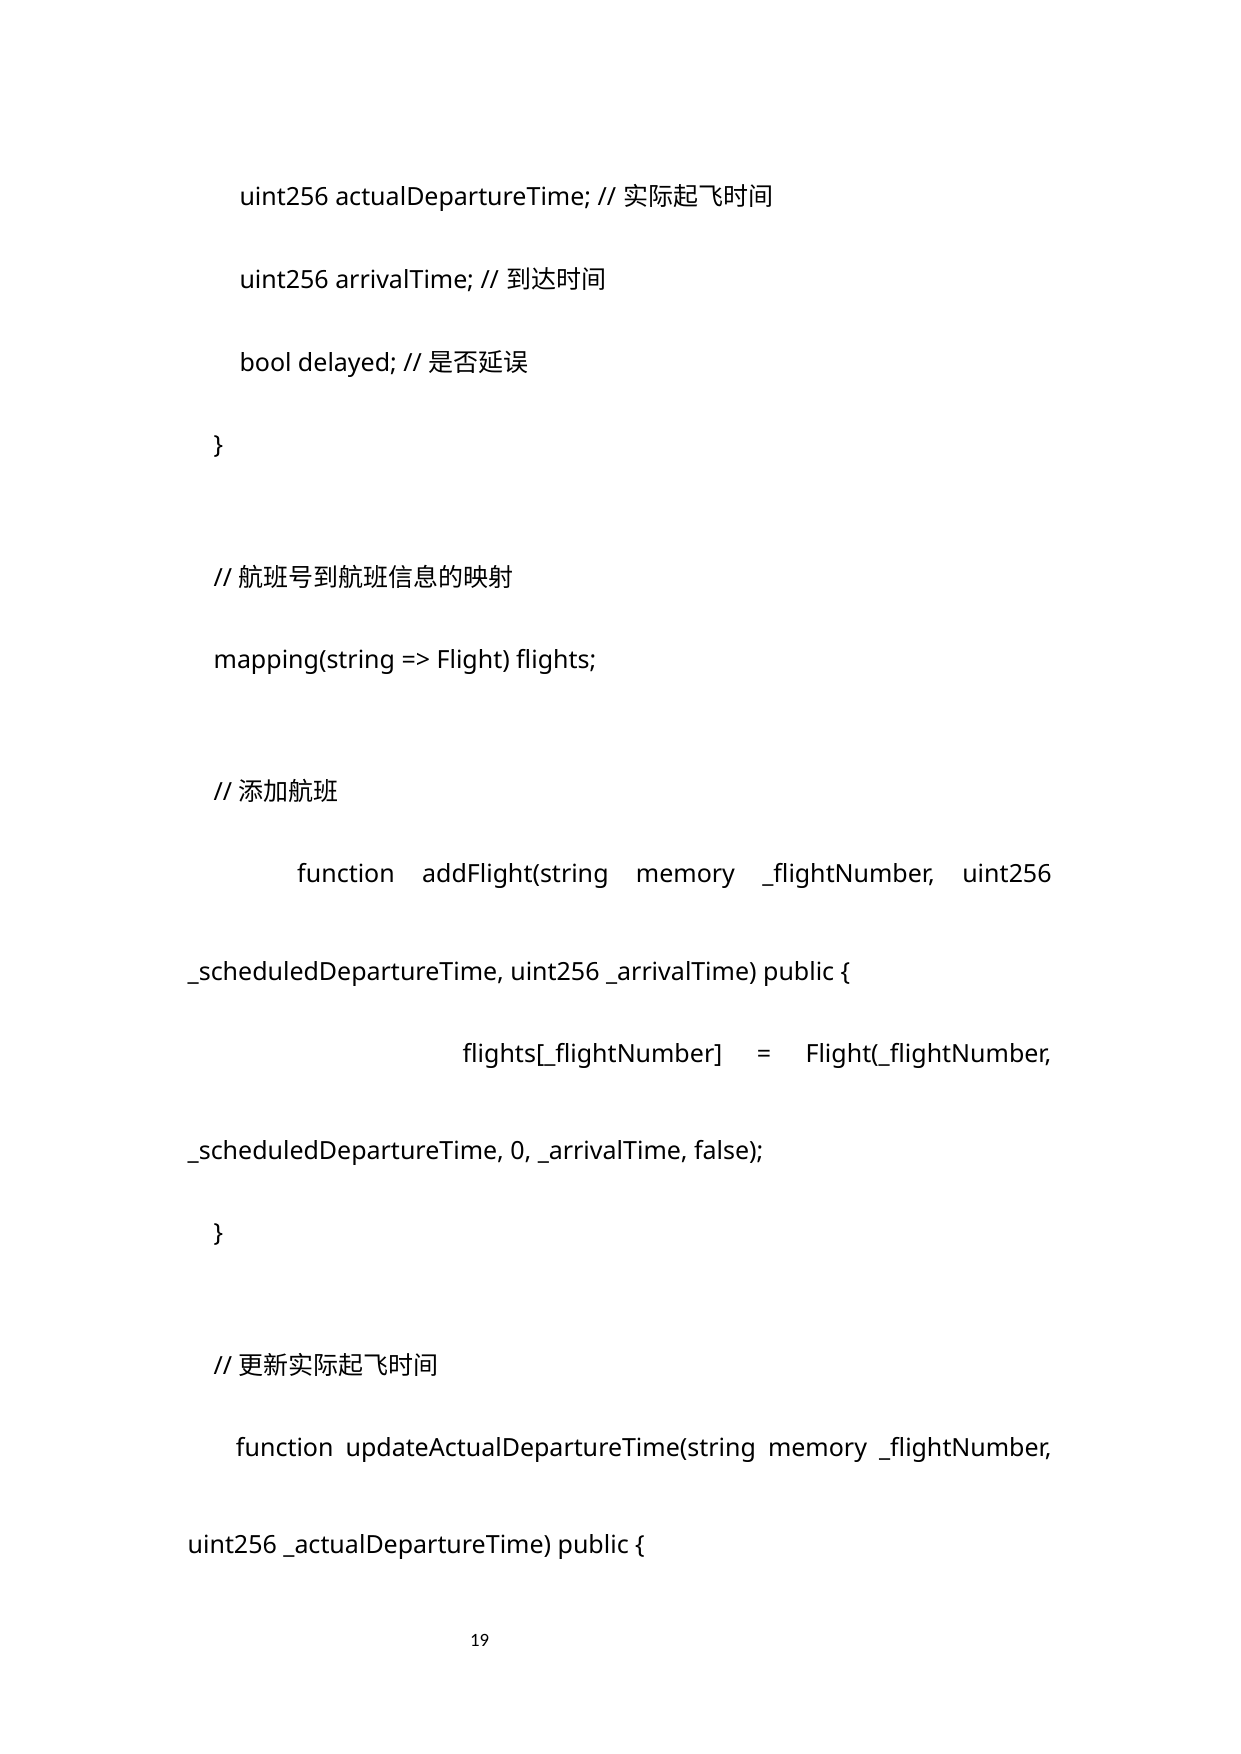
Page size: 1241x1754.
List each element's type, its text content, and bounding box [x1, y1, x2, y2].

text } [187, 1199, 1053, 1264]
text bool delayed; // 是否延误 [187, 328, 1053, 393]
text mapping(string => Flight) flights; [187, 626, 1053, 691]
text function addFlight(string memory _flightNumber, uint256 _scheduledDepartureTime, uint256 _arrivalTime) public { [187, 841, 1053, 1003]
text // 更新实际起飞时间 [187, 1331, 1053, 1396]
text uint256 actualDepartureTime; // 实际起飞时间 [187, 162, 1053, 227]
text // 添加航班 [187, 757, 1053, 822]
text } [187, 411, 1053, 476]
text function updateActualDepartureTime(string memory _flightNumber, uint256 _actualDepartureTime) public { [187, 1414, 1053, 1577]
text uint256 arrivalTime; // 到达时间 [187, 245, 1053, 310]
text flights[_flightNumber] = Flight(_flightNumber, _scheduledDepartureTime, 0, _arrivalTime, false); [187, 1020, 1053, 1182]
text // 航班号到航班信息的映射 [187, 543, 1053, 608]
